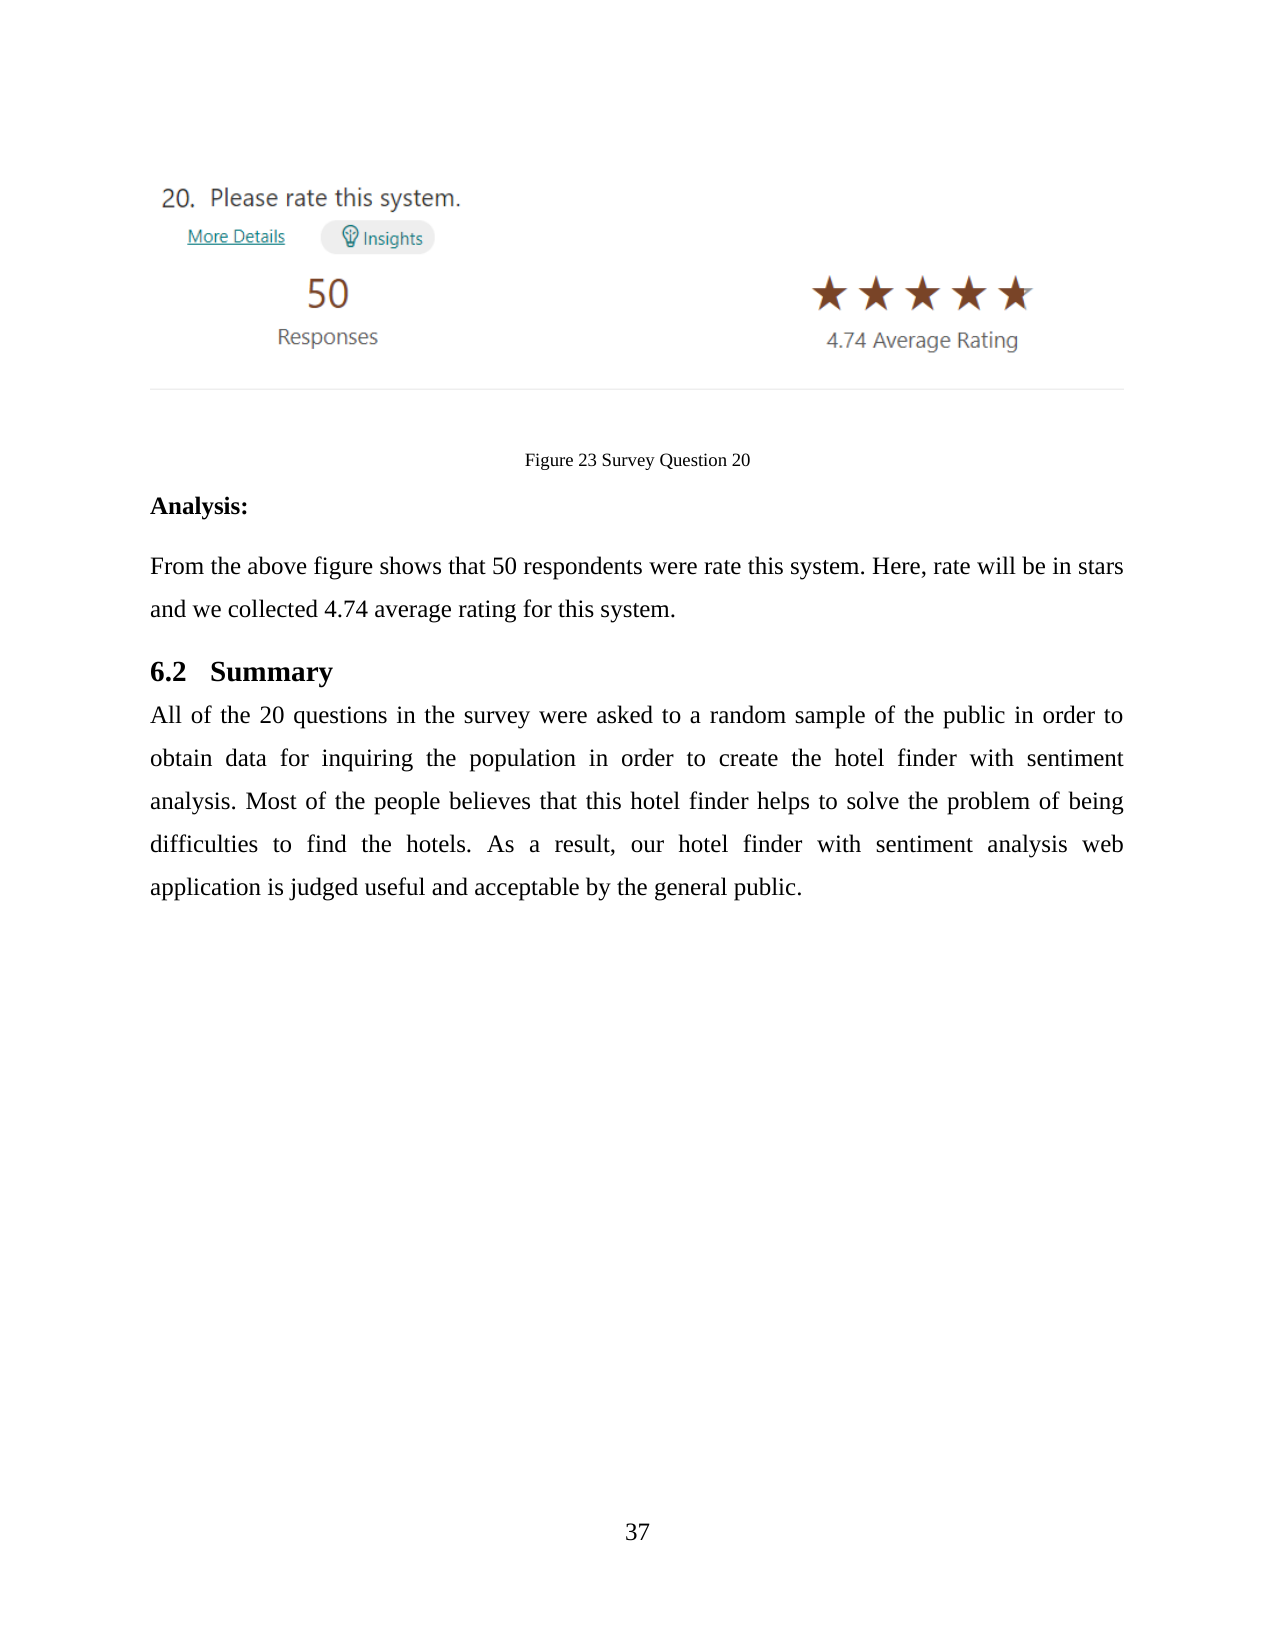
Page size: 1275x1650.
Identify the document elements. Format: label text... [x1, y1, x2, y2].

subtitle Summary [150, 654, 1125, 687]
text From the above figure shows that 50 respondents were rate this system. Here, rate will be in stars and we collected 4.74 average rating for this system. [150, 551, 1125, 623]
picture [150, 150, 1124, 418]
text All of the 20 questions in the survey were asked to a random sample of the public in order to obtain data for inquiring the population in order to create the hotel finder with sentiment analysis. Most of the people believes that this hotel finder helps to solve the problem of being difficulties to find the hotels. As a result, our hotel finder with sentiment analysis web application is judged useful and acceptable by the general public. [150, 700, 1125, 901]
text Analysis: [150, 491, 1125, 520]
text Figure 23 Survey Question 20 [150, 448, 1125, 470]
